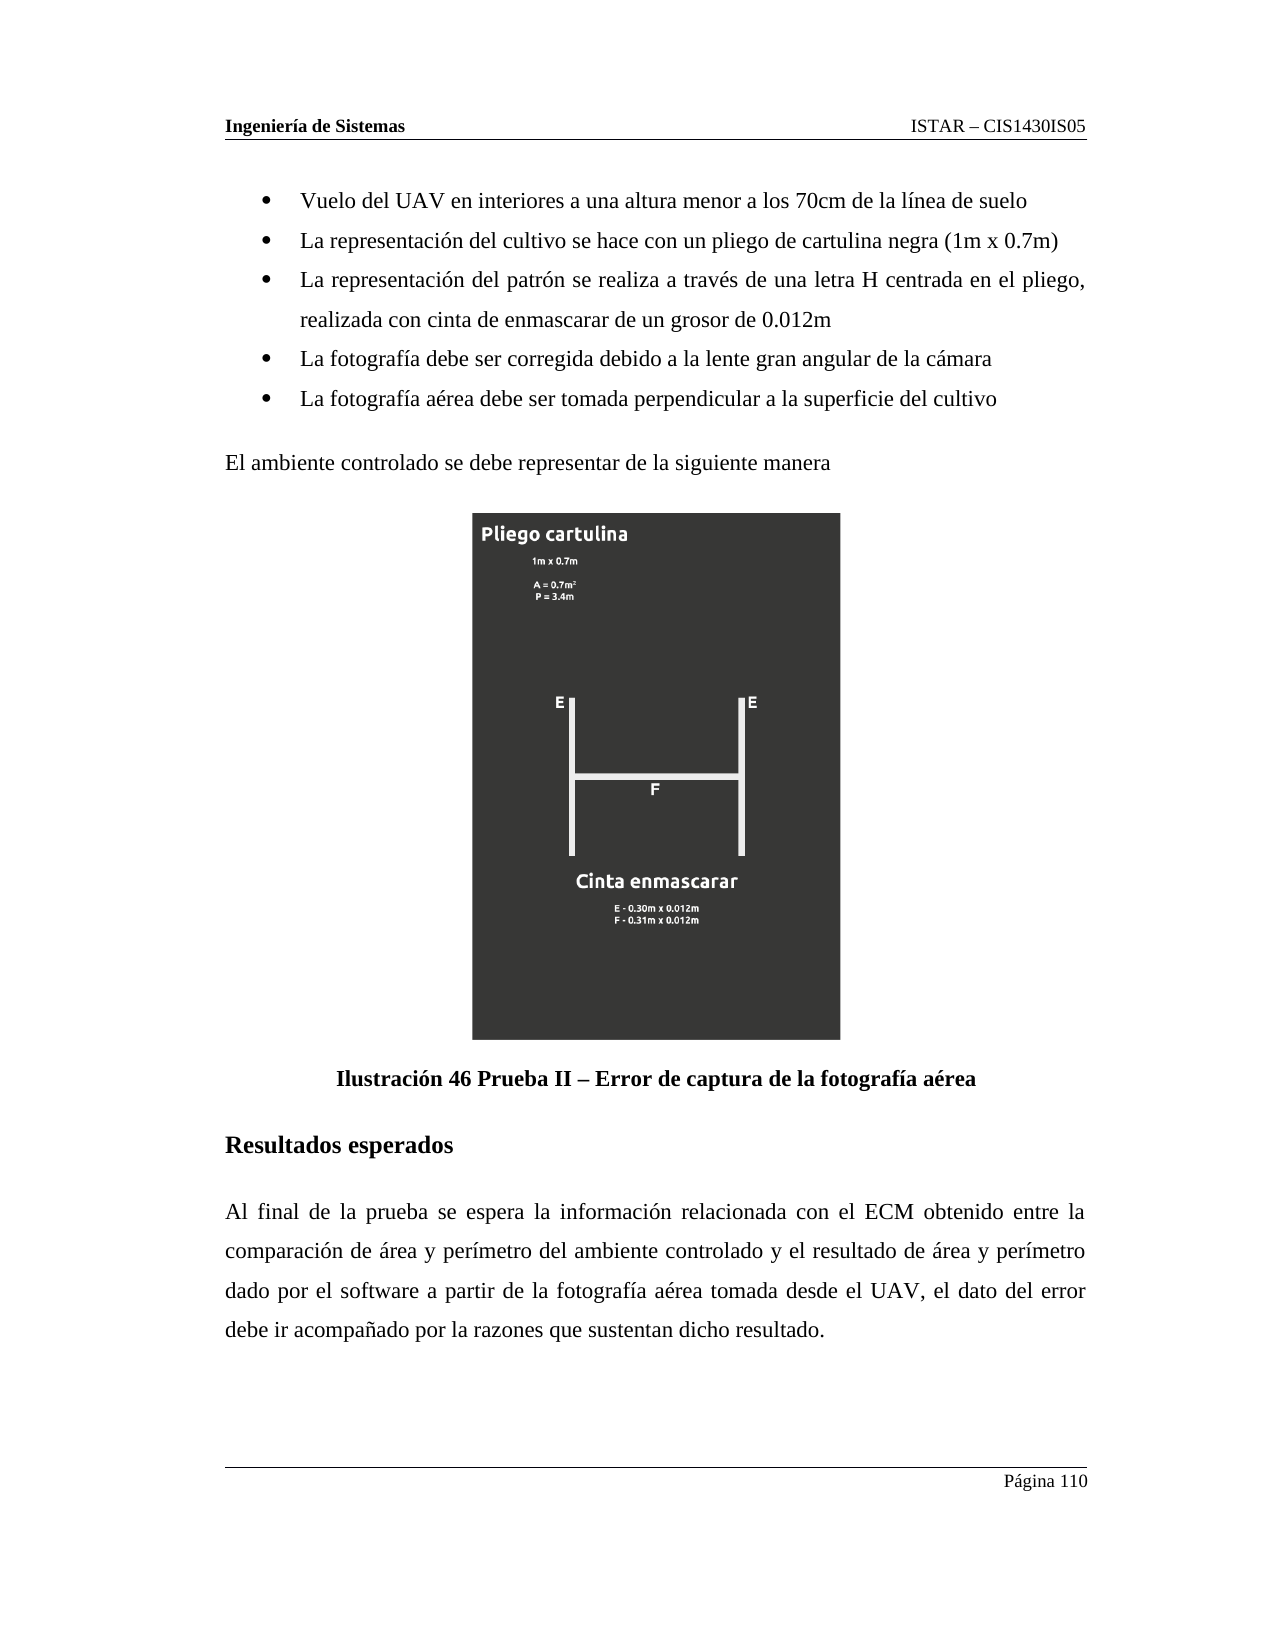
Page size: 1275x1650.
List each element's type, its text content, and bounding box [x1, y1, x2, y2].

picture [472, 513, 841, 1040]
text El ambiente controlado se debe representar de la siguiente manera [225, 449, 1087, 476]
text Resultados esperados [225, 1130, 1087, 1159]
list La representación del cultivo se hace con un pliego de cartulina negra (1m x 0.7m) [262, 227, 1087, 253]
text Al final de la prueba se espera la información relacionada con el ECM obtenido entre la comparación de área y perímetro del ambiente controlado y el resultado de área y perímetro dado por el software a partir de la fotografía aérea tomada desde el UAV, el dato del error debe ir acompañado por la razones que sustentan dicho resultado. [225, 1198, 1087, 1343]
list La representación del patrón se realiza a través de una letra H centrada en el pliego, realizada con cinta de enmascarar de un grosor de 0.012m [262, 266, 1087, 332]
list Vuelo del UAV en interiores a una altura menor a los 70cm de la línea de suelo [262, 187, 1087, 214]
list La fotografía aérea debe ser tomada perpendicular a la superficie del cultivo [262, 385, 1087, 411]
text Ilustración 46 Prueba II – Error de captura de la fotografía aérea [225, 1066, 1087, 1092]
list La fotografía debe ser corregida debido a la lente gran angular de la cámara [262, 345, 1087, 372]
